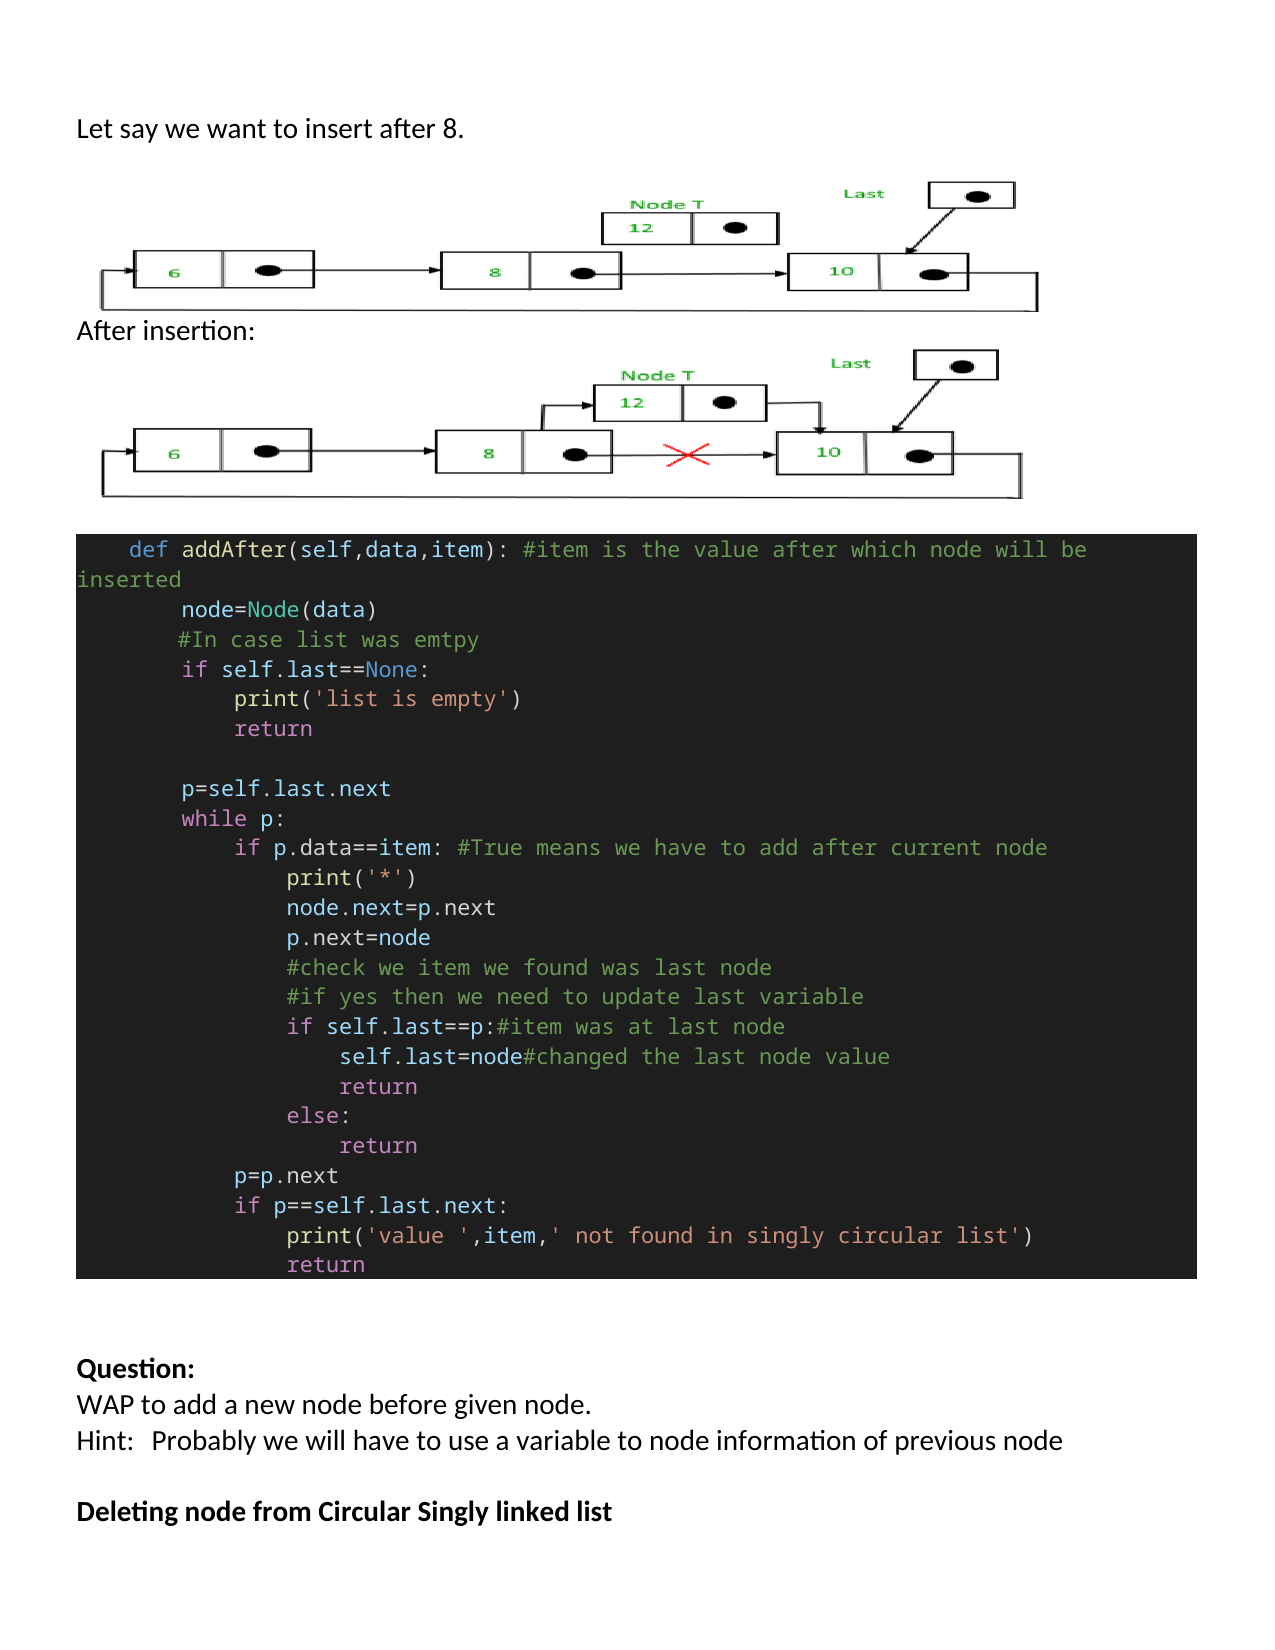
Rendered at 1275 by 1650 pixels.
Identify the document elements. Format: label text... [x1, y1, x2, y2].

text print('list is empty') [76, 683, 1197, 713]
text p=self.last.next [76, 773, 1197, 802]
text WAP to add a new node before given node. [76, 1386, 1197, 1422]
text Let say we want to insert after 8. [76, 111, 1197, 146]
text return [76, 1249, 1197, 1279]
text Hint: Probably we will have to use a variable to node information of previous node [76, 1422, 1197, 1457]
text #if yes then we need to update last variable [76, 981, 1197, 1011]
text else: [76, 1100, 1197, 1130]
text if self.last==None: [76, 653, 1197, 683]
text Deleting node from Circular Singly linked list [76, 1493, 1197, 1528]
text def addAfter(self,data,item): #item is the value after which node will be inserted [76, 534, 1197, 594]
text After insertion: [76, 312, 1197, 347]
text if p==self.last.next: [76, 1190, 1197, 1219]
picture [76, 347, 1025, 499]
text print('*') [76, 862, 1197, 892]
text node=Node(data) [76, 594, 1197, 624]
text node.next=p.next [76, 892, 1197, 922]
text return [76, 1071, 1197, 1100]
text if self.last==p:#item was at last node [76, 1011, 1197, 1041]
text p.next=node [76, 922, 1197, 951]
text p=p.next [76, 1160, 1197, 1190]
text return [76, 1130, 1197, 1160]
text if p.data==item: #True means we have to add after current node [76, 832, 1197, 862]
picture [76, 181, 1046, 312]
text Question: [76, 1350, 1197, 1386]
text while p: [76, 802, 1197, 832]
text self.last=node#changed the last node value [76, 1041, 1197, 1071]
text #In case list was emtpy [76, 624, 1197, 653]
text return [76, 713, 1197, 743]
text print('value ',item,' not found in singly circular list') [76, 1219, 1197, 1249]
text #check we item we found was last node [76, 951, 1197, 981]
